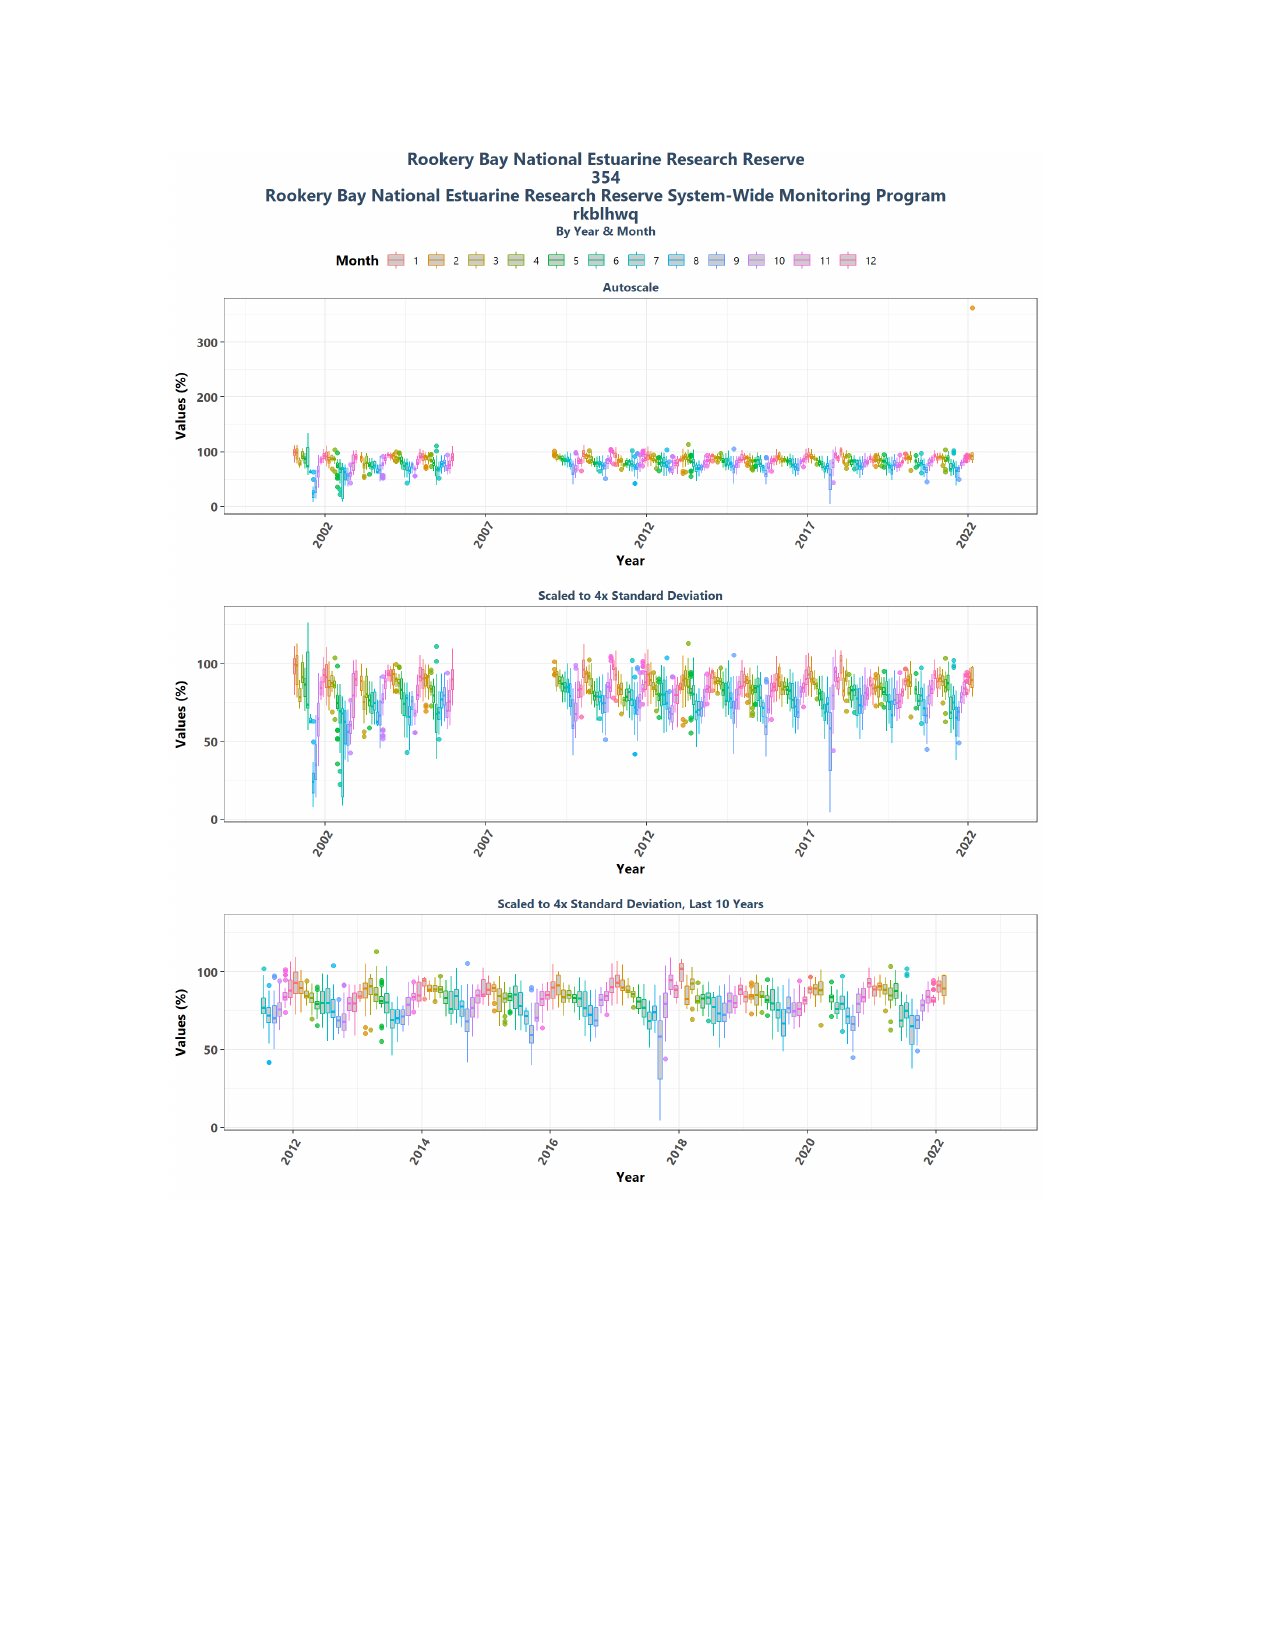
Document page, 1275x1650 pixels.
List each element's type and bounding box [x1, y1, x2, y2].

picture [168, 150, 1044, 1200]
